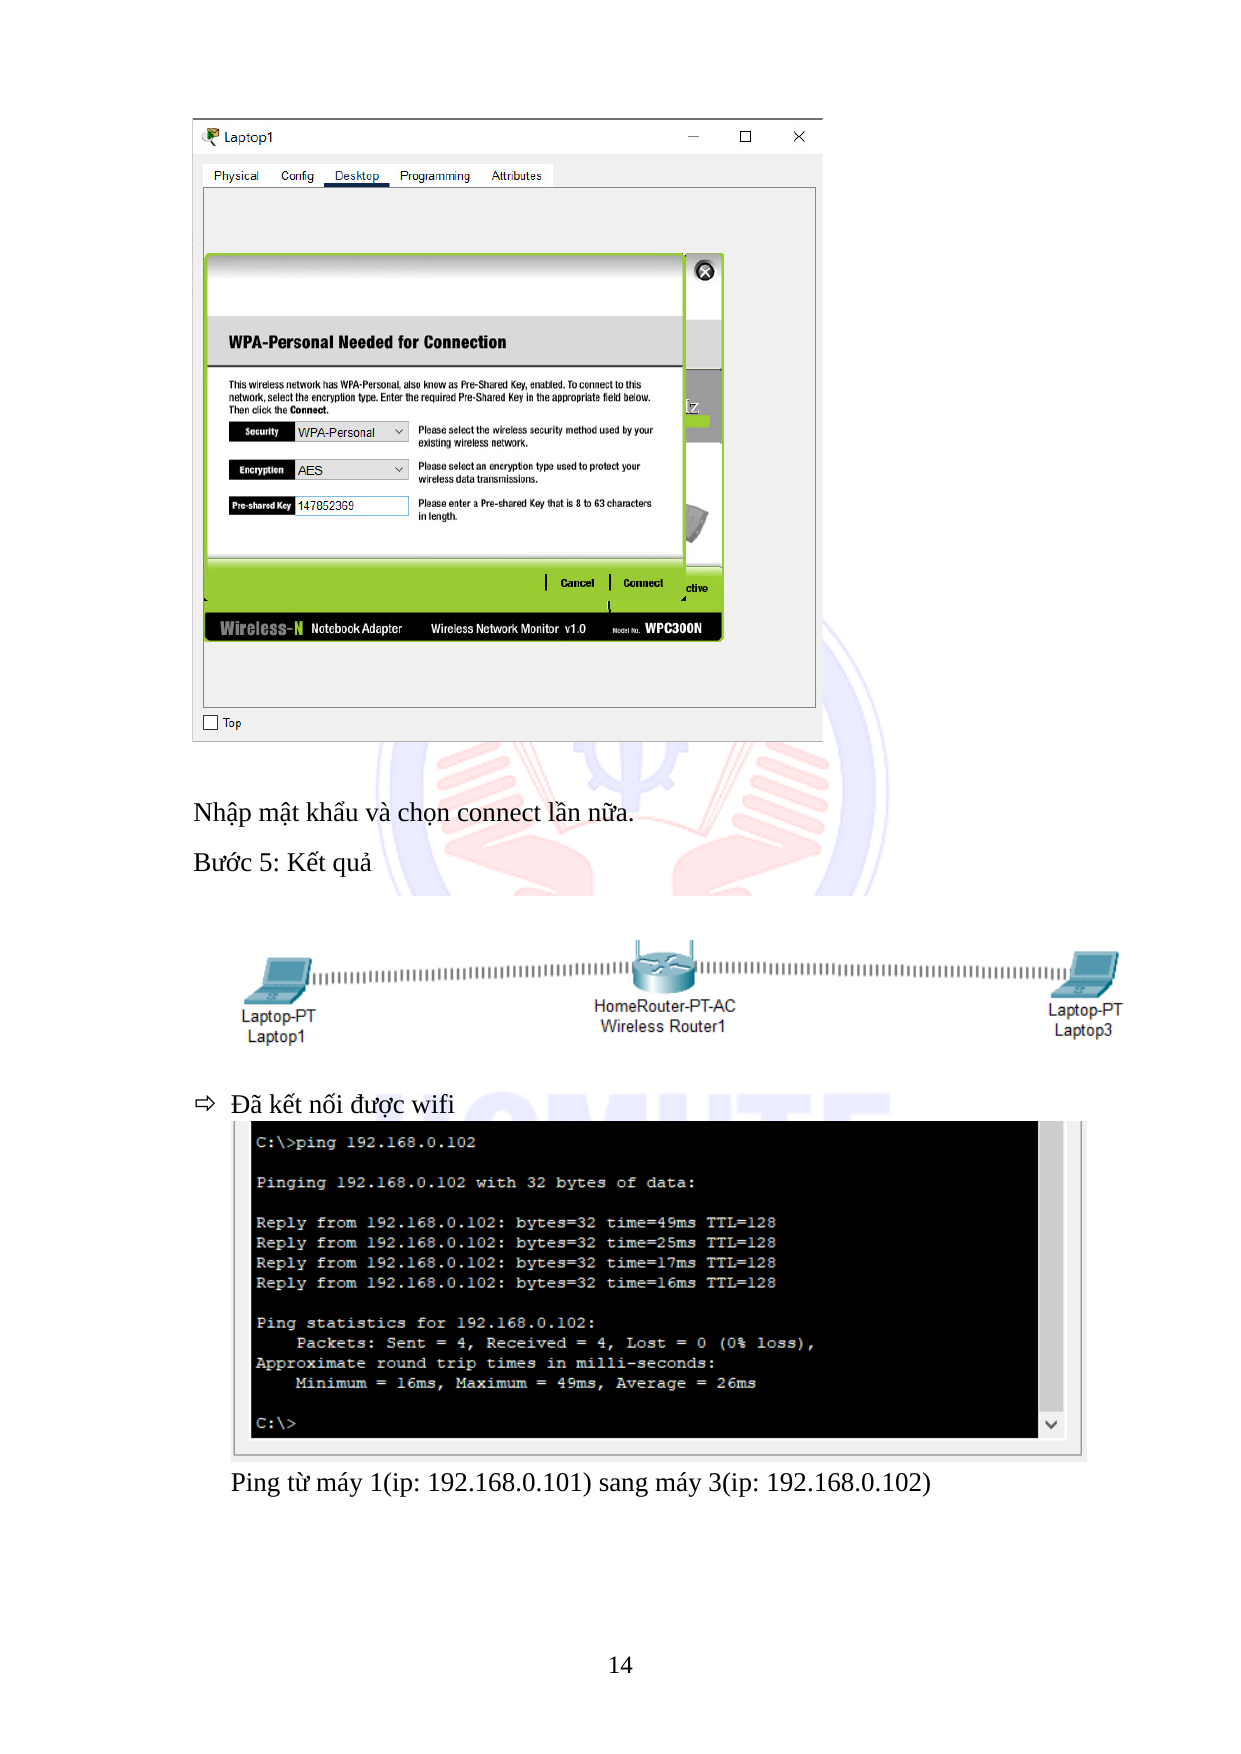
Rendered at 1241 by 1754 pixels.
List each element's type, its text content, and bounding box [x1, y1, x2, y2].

picture [230, 1121, 1087, 1462]
list Ping từ máy 1(ip: 192.168.0.101) sang máy 3(ip: 192.168.0.102) [231, 1466, 1122, 1497]
text Bước 5: Kết quả [193, 846, 1122, 878]
picture [193, 896, 1165, 1070]
list Đã kết nối được wifi [193, 1088, 1122, 1119]
picture [192, 118, 823, 742]
text Nhập mật khẩu và chọn connect lần nữa. [193, 796, 1122, 827]
